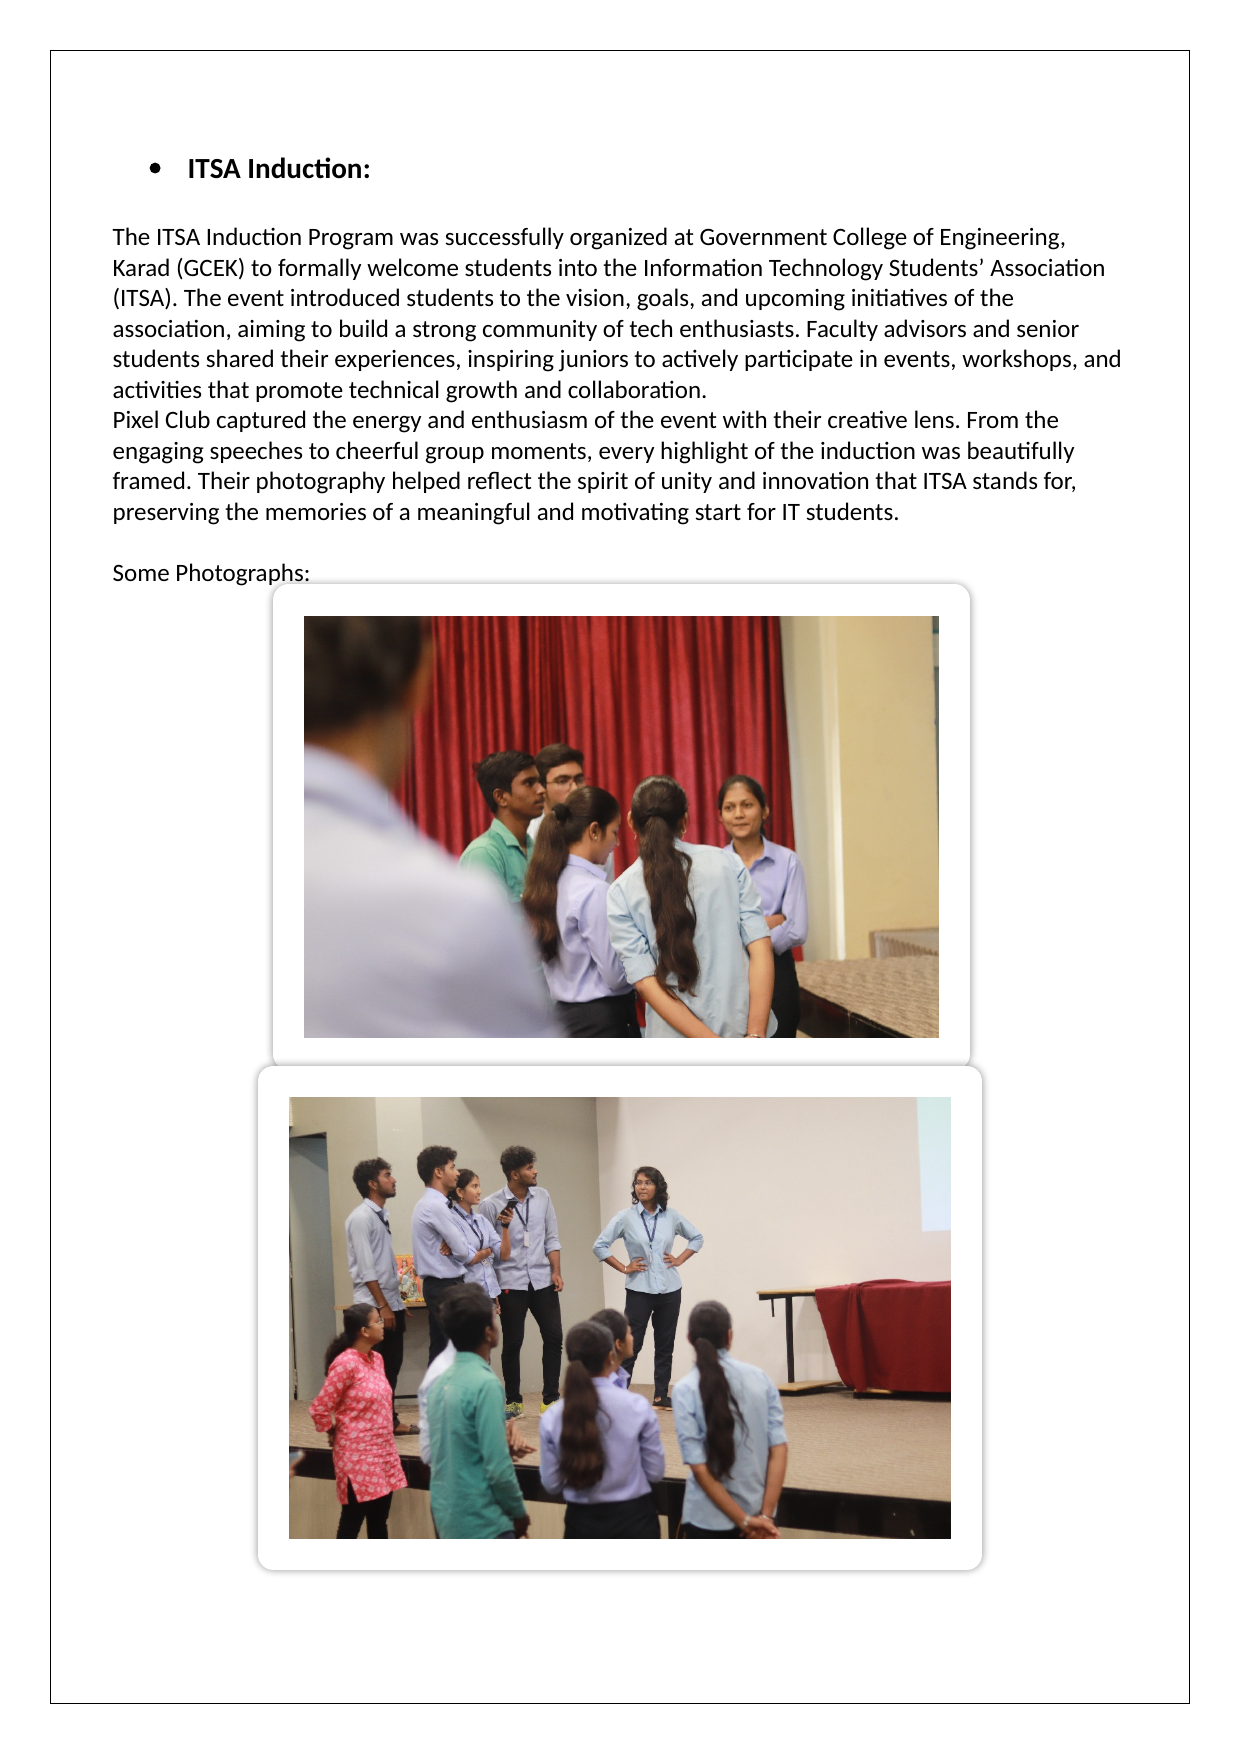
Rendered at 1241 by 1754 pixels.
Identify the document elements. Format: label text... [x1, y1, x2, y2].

picture [304, 616, 939, 1038]
picture [289, 1097, 951, 1539]
list ITSA Induction: [150, 150, 1128, 186]
text Pixel Club captured the energy and enthusiasm of the event with their creative lens. From the engaging speeches to cheerful group moments, every highlight of the induction was beautifully framed. Their photography helped reflect the spirit of unity and innovation that ITSA stands for, preserving the memories of a meaningful and motivating start for IT students. [112, 404, 1128, 526]
text The ITSA Induction Program was successfully organized at Government College of Engineering, Karad (GCEK) to formally welcome students into the Information Technology Students’ Association (ITSA). The event introduced students to the vision, goals, and upcoming initiatives of the association, aiming to build a strong community of tech enthusiasts. Faculty advisors and senior students shared their experiences, inspiring juniors to actively participate in events, workshops, and activities that promote technical growth and collaboration. [112, 221, 1128, 404]
text Some Photographs: [112, 557, 1128, 587]
